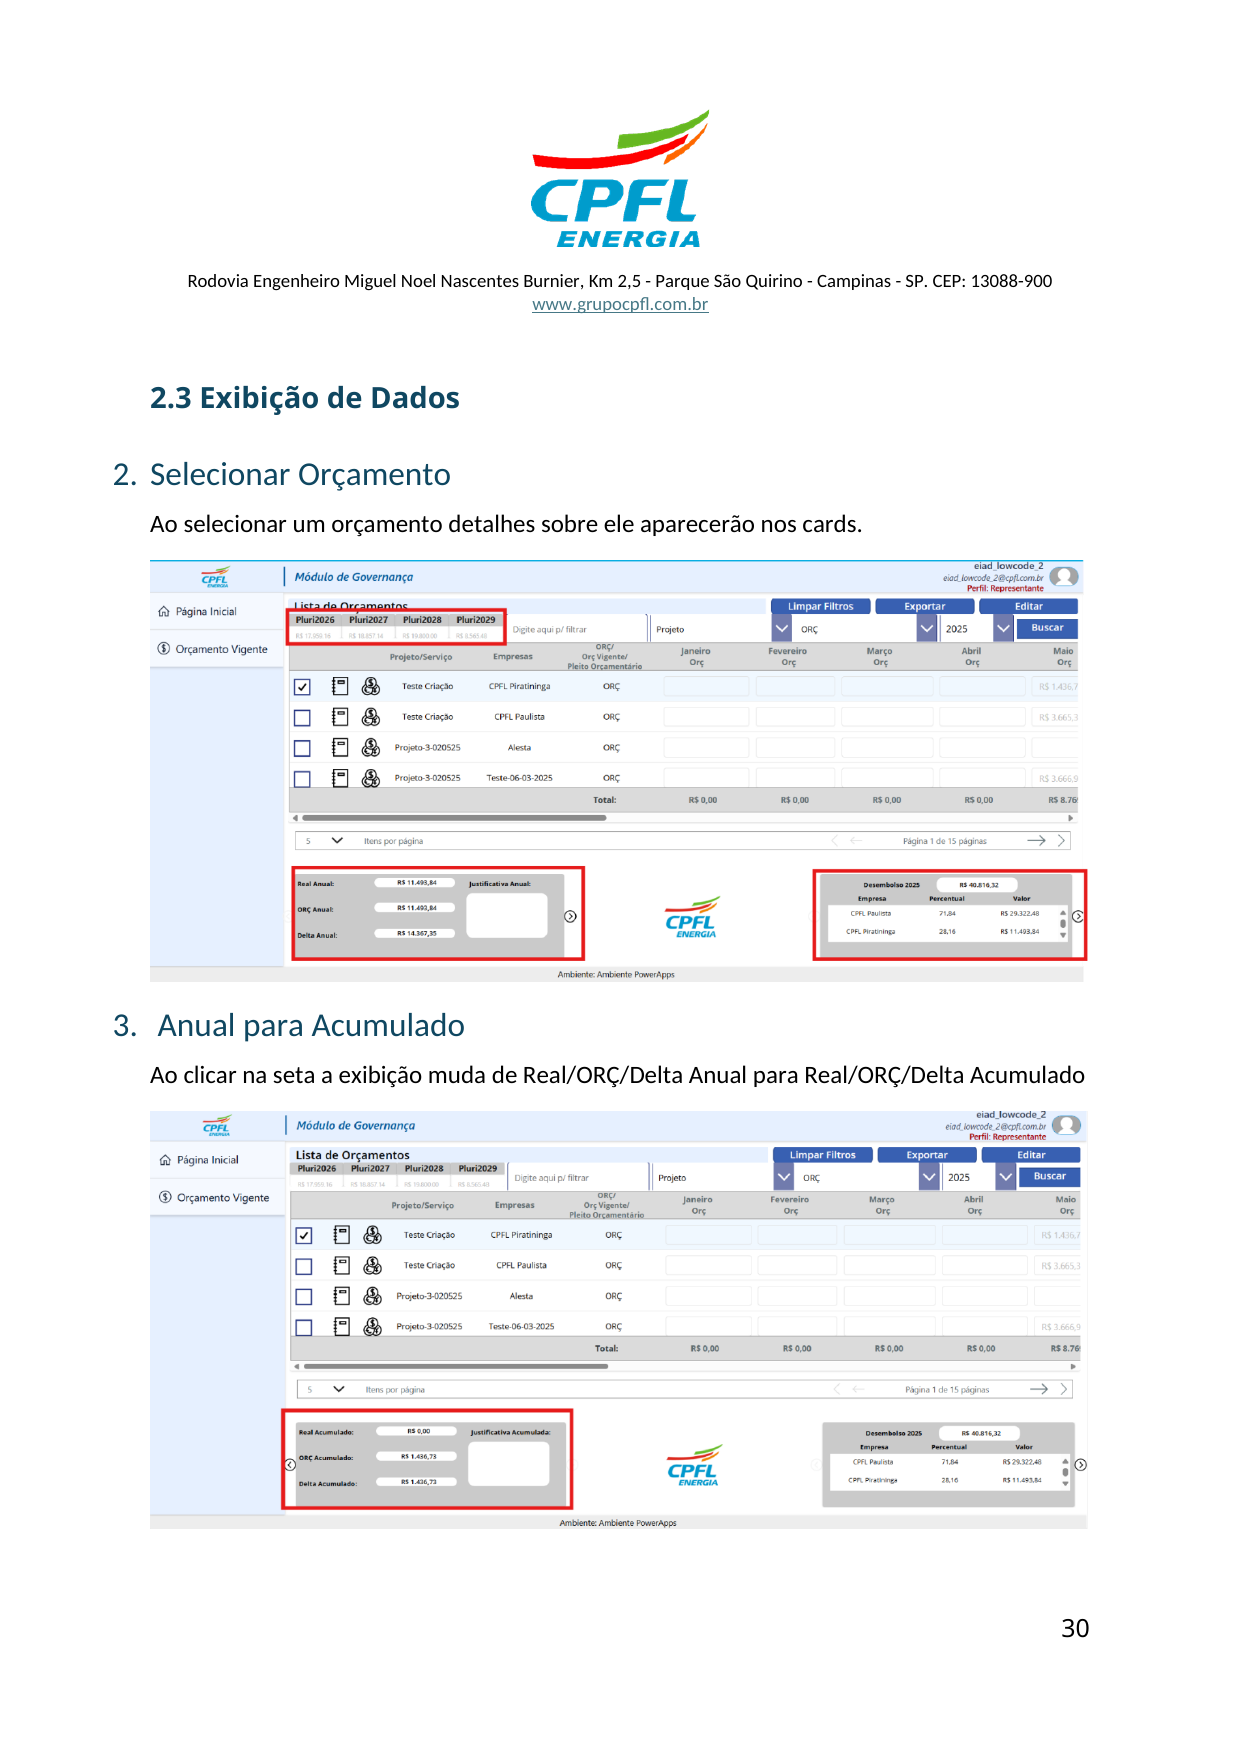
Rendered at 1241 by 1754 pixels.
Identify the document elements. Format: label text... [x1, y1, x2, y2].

picture [653, 235, 660, 243]
picture [531, 109, 710, 247]
text Selecionar Orçamento [112, 453, 1090, 493]
picture [150, 1111, 1088, 1529]
subtitle 2.3 Exibição de Dados [150, 377, 1090, 417]
picture [150, 560, 1088, 982]
text Ao selecionar um orçamento detalhes sobre ele aparecerão nos cards. [150, 508, 1090, 539]
text Ao clicar na seta a exibição muda de Real/ORÇ/Delta Anual para Real/ORÇ/Delta Acumulado [150, 1059, 1090, 1090]
text Anual para Acumulado [112, 1004, 1090, 1045]
